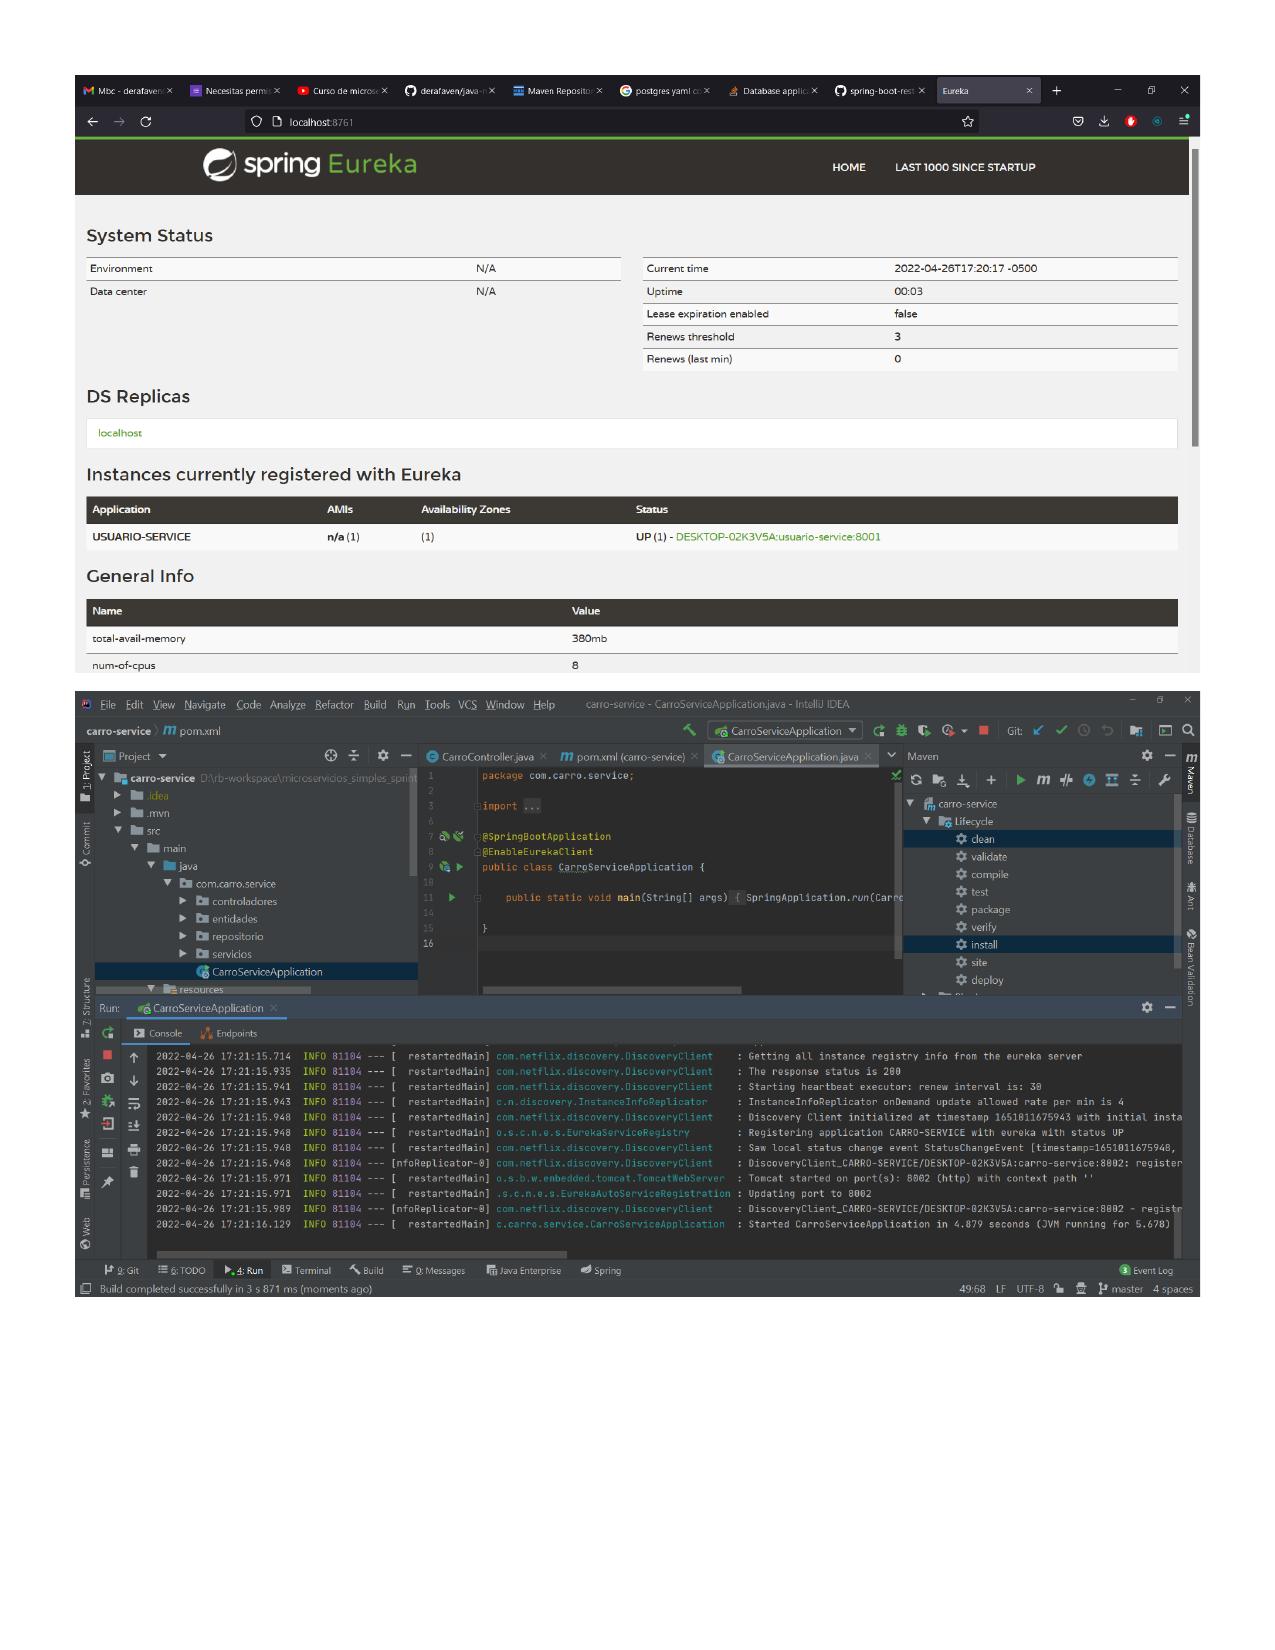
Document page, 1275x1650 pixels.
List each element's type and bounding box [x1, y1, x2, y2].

picture [75, 691, 1200, 1297]
picture [75, 75, 1200, 673]
